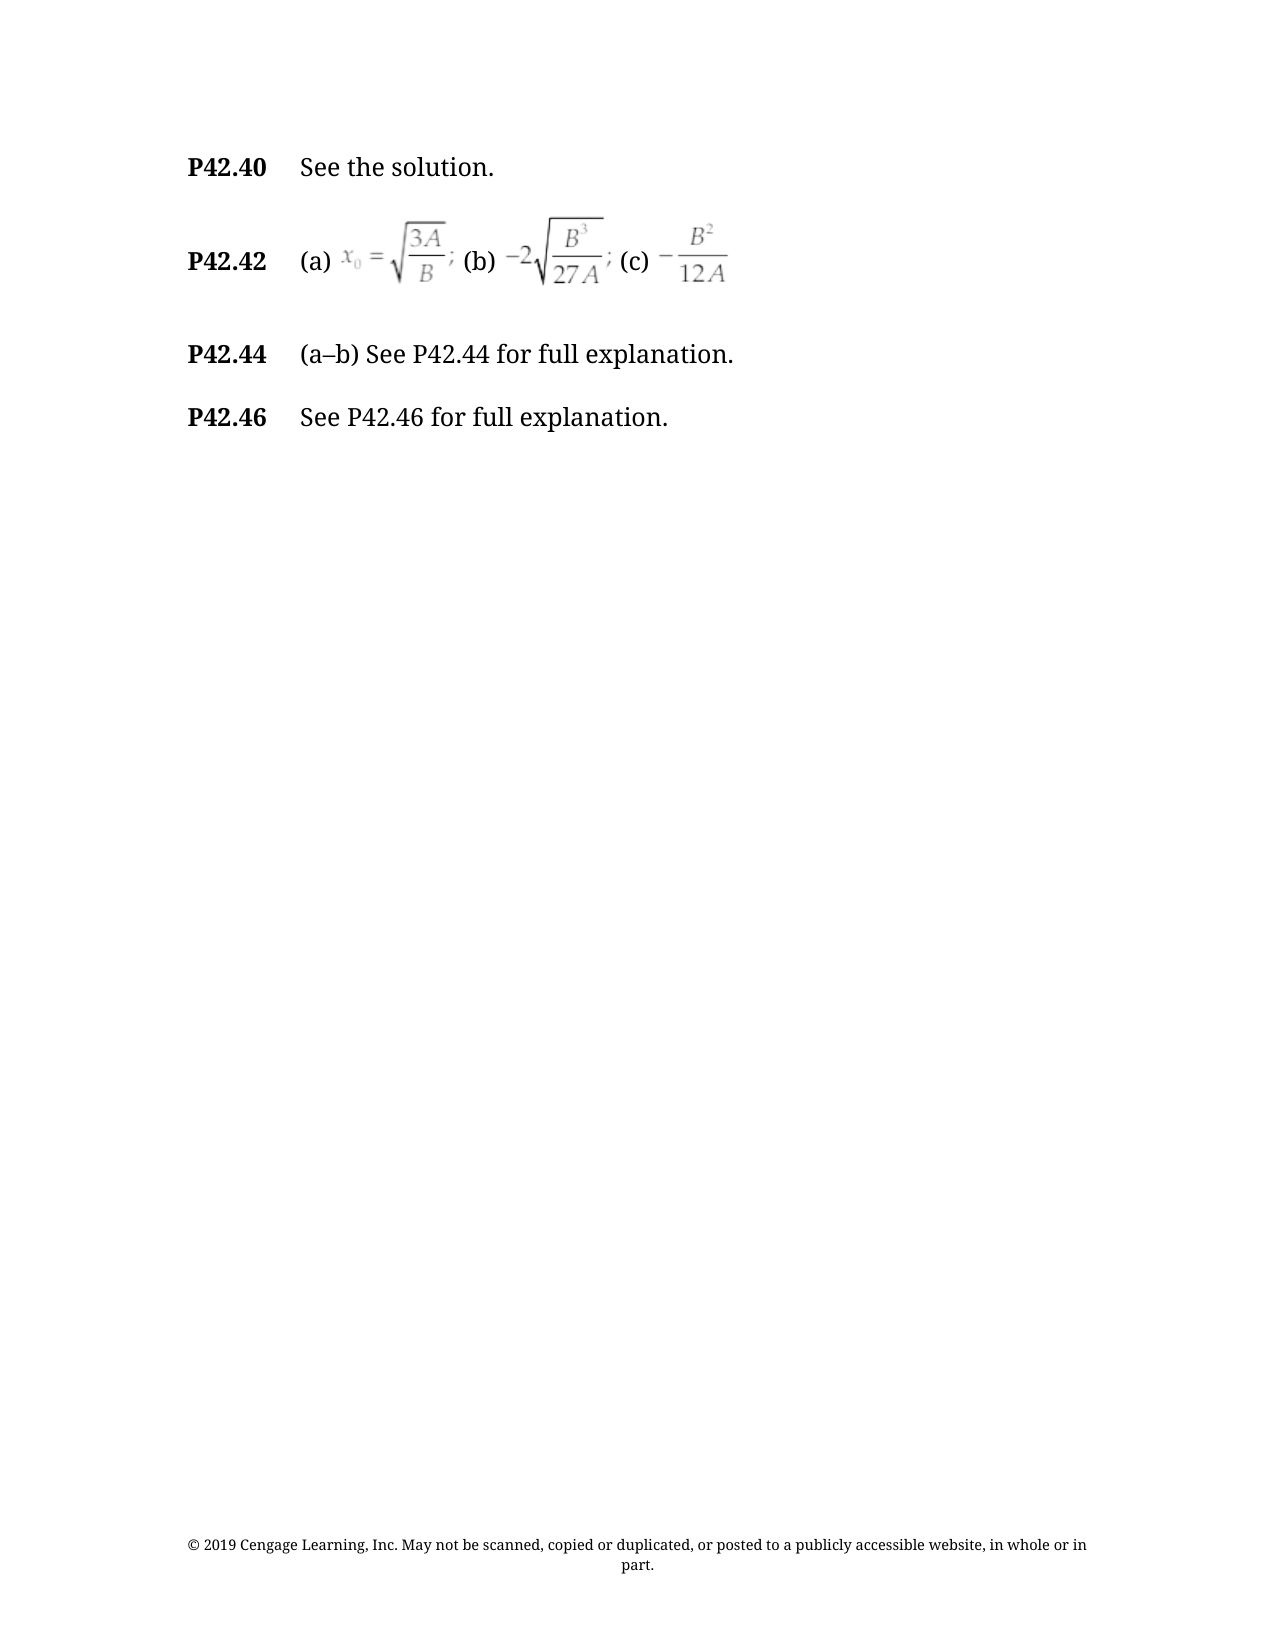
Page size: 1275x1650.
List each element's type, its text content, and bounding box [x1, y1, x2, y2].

text P42.42 (a) (b) (c) [187, 213, 1087, 307]
text P42.44 (a–b) See P42.44 for full explanation. [187, 336, 1087, 370]
text P42.46 See P42.46 for full explanation. [187, 400, 1087, 434]
text P42.40 See the solution. [187, 150, 1087, 184]
